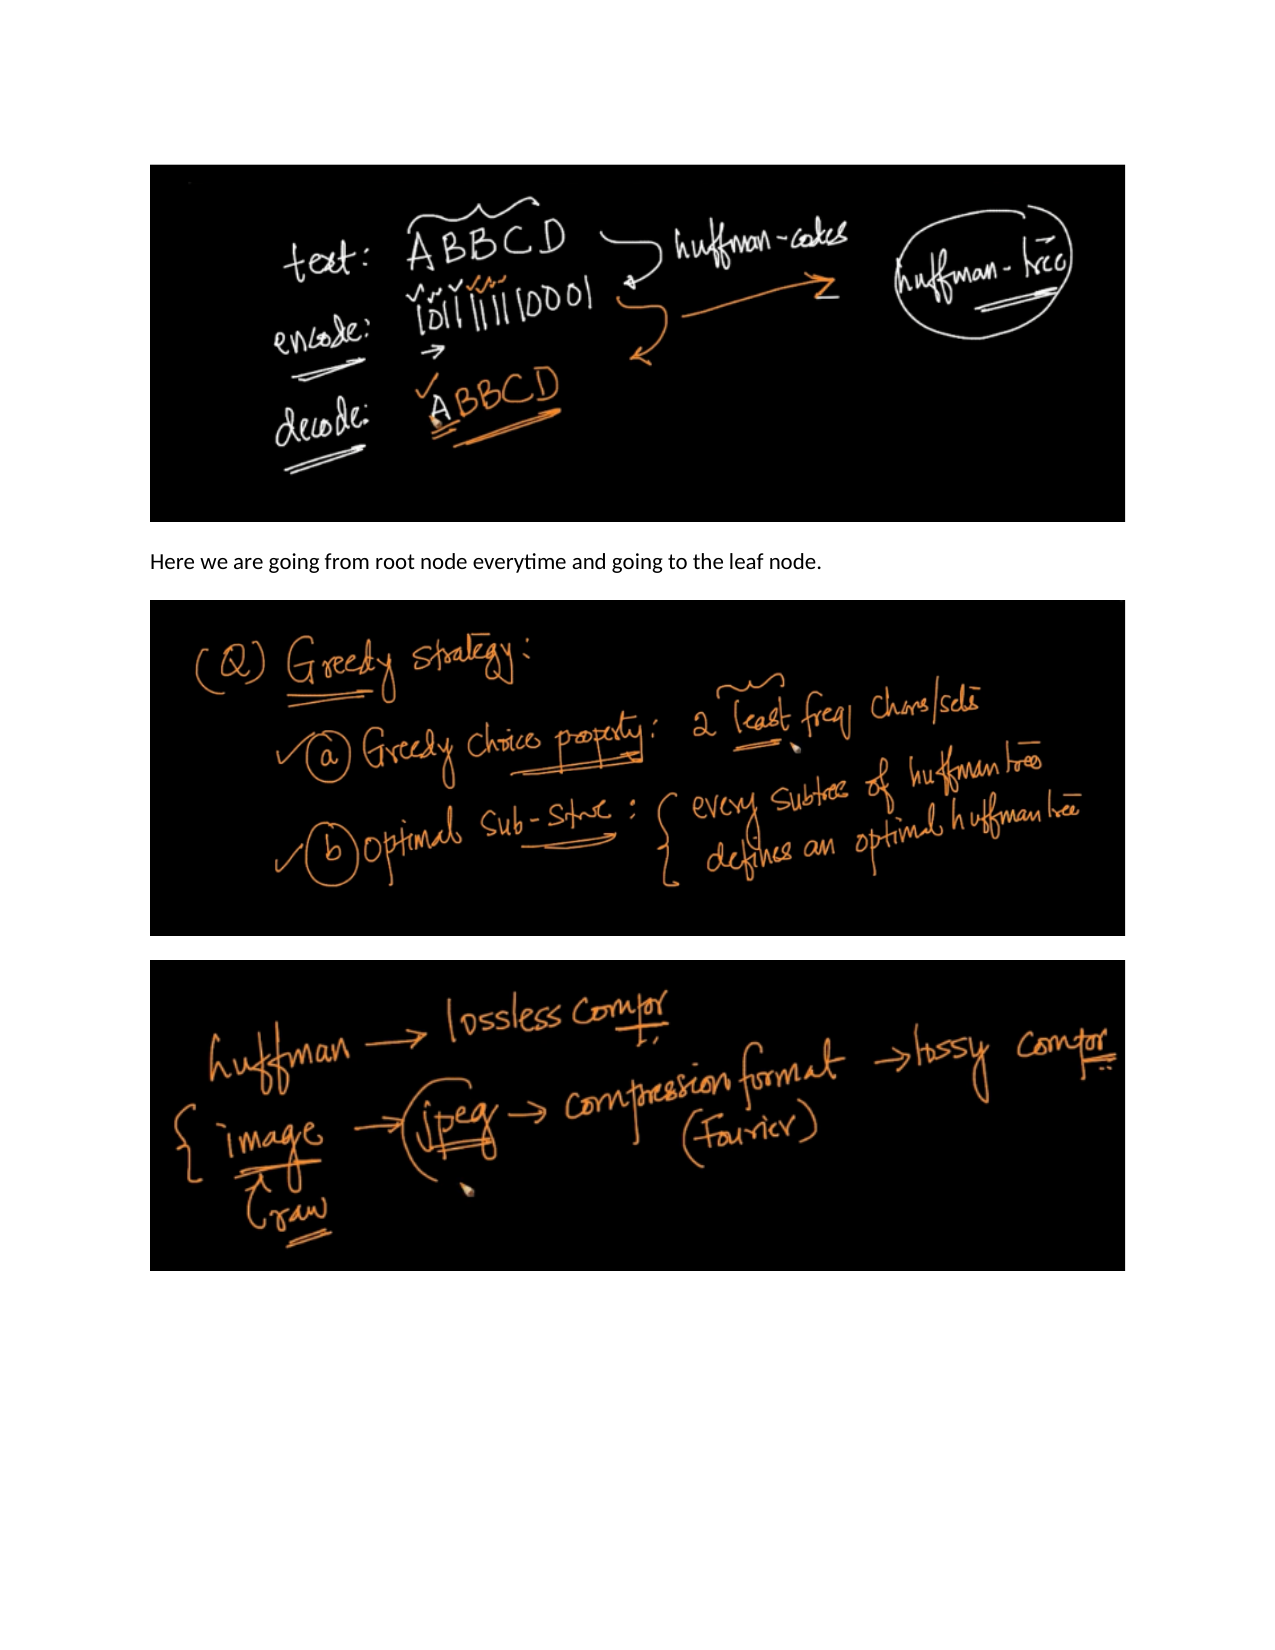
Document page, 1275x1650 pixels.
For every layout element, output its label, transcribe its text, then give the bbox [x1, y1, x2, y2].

text Here we are going from root node everytime and going to the leaf node. [150, 547, 1125, 575]
picture [150, 600, 1125, 936]
picture [150, 150, 1125, 522]
picture [150, 960, 1125, 1271]
